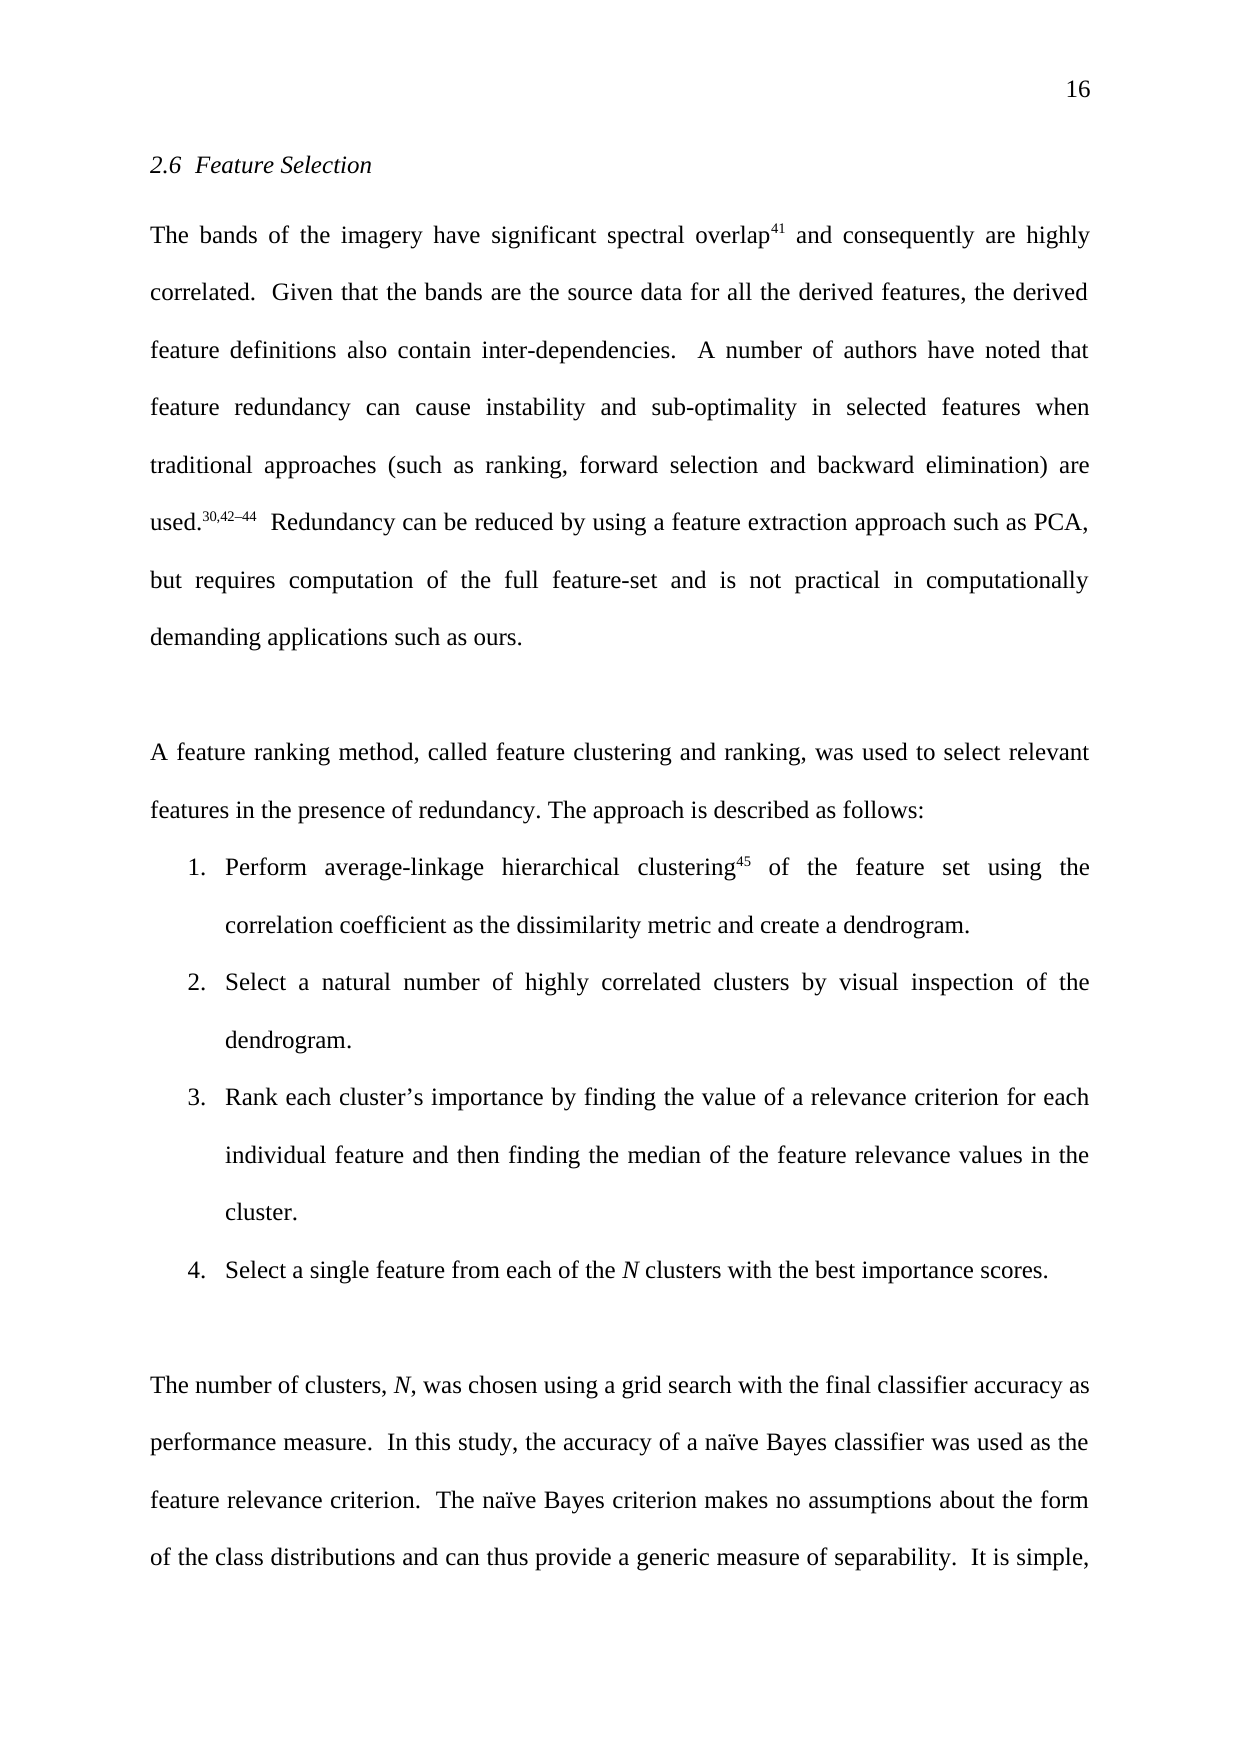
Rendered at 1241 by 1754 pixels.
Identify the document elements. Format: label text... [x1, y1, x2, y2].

list Select a natural number of highly correlated clusters by visual inspection of the dendrogram. [187, 967, 1090, 1054]
subtitle Feature Selection [150, 150, 1090, 179]
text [150, 1370, 1090, 1571]
list Perform average-linkage hierarchical clustering45 of the feature set using the correlation coefficient as the dissimilarity metric and create a dendrogram. [187, 852, 1090, 939]
text A feature ranking method, called feature clustering and ranking, was used to select relevant features in the presence of redundancy. The approach is described as follows: [150, 737, 1090, 824]
text The bands of the imagery have significant spectral overlap41 and consequently are highly correlated. Given that the bands are the source data for all the derived features, the derived feature definitions also contain inter-dependencies. A number of authors have noted that feature redundancy can cause instability and sub-optimality in selected features when traditional approaches (such as ranking, forward selection and backward elimination) are used.30,42–44 Redundancy can be reduced by using a feature extraction approach such as PCA, but requires computation of the full feature-set and is not practical in computationally demanding applications such as ours. [150, 220, 1090, 651]
list Select a single feature from each of the N clusters with the best importance scores. [187, 1255, 1090, 1284]
list Rank each cluster’s importance by finding the value of a relevance criterion for each individual feature and then finding the median of the feature relevance values in the cluster. [187, 1082, 1090, 1226]
